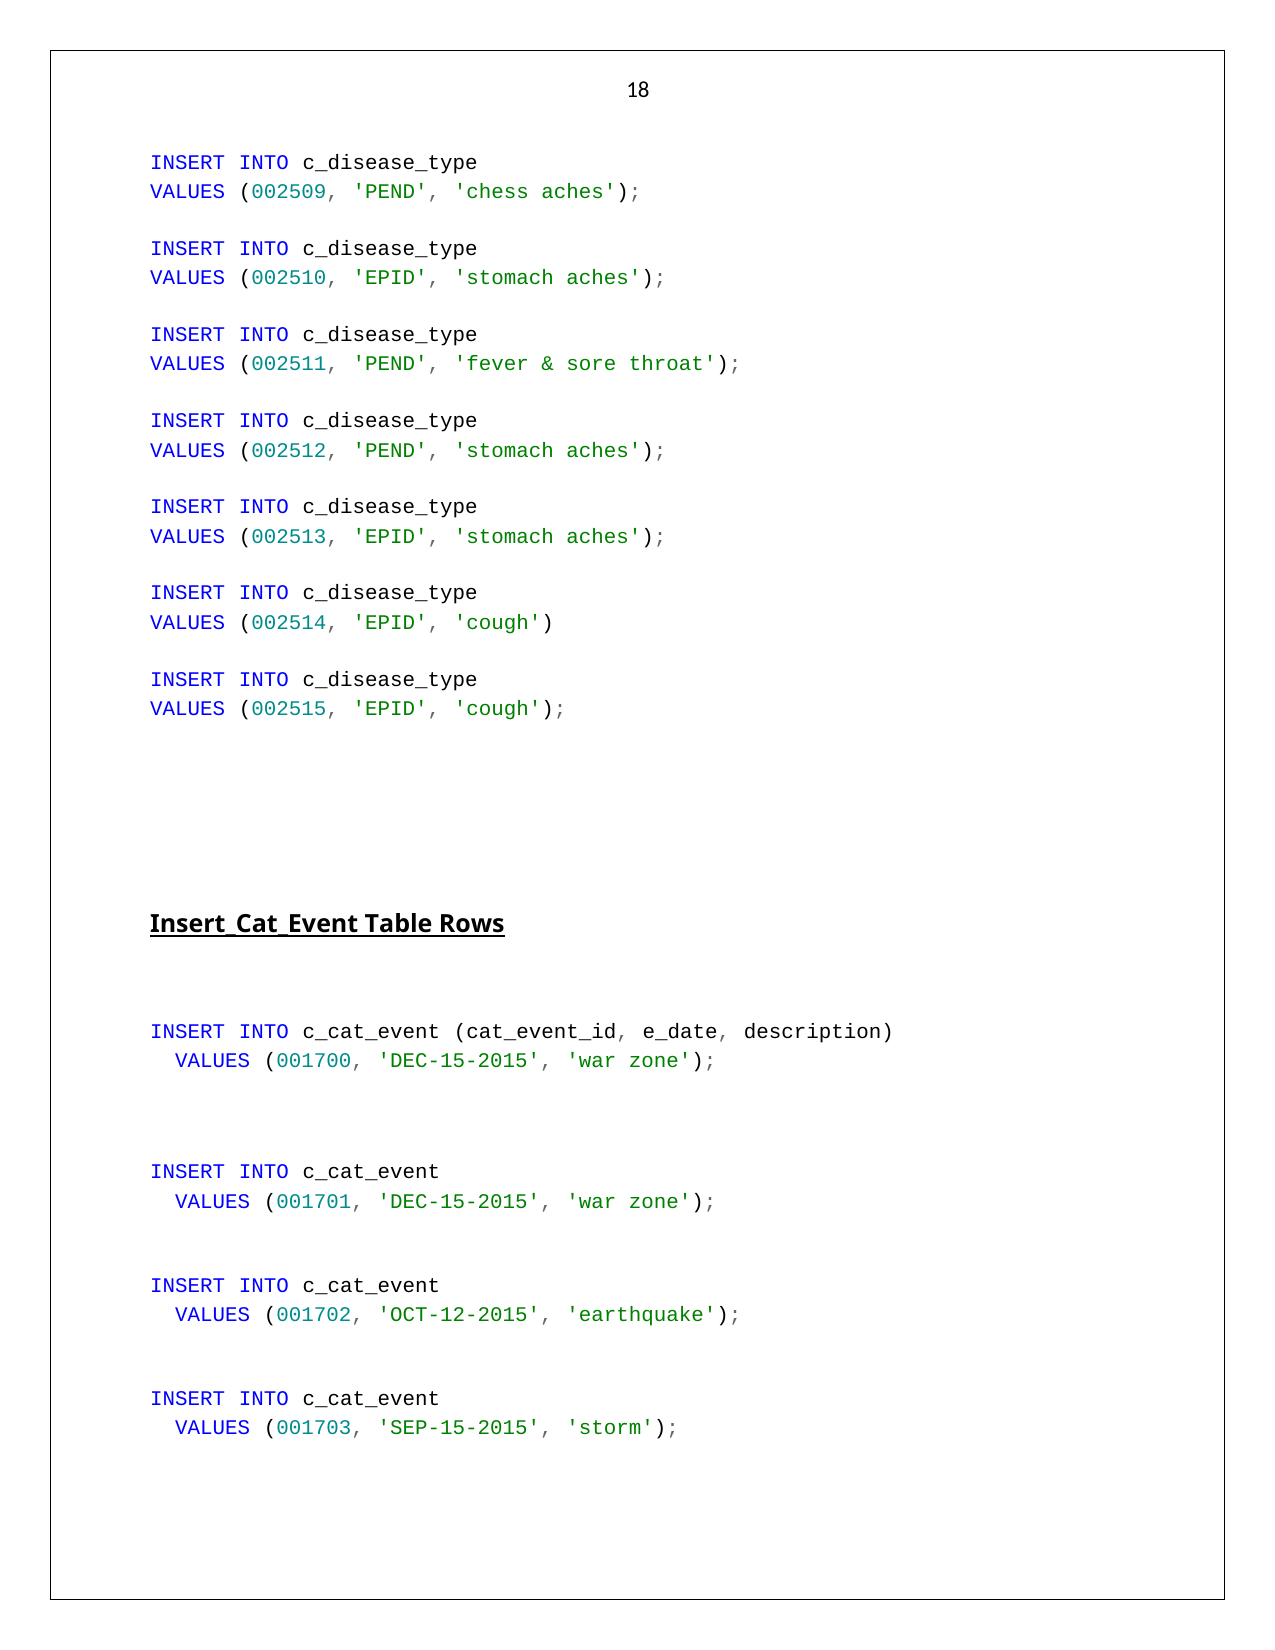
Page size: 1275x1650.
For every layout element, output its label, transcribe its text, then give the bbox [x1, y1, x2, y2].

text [150, 1019, 1125, 1496]
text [150, 150, 1125, 722]
text Insert_Cat_Event Table Rows [150, 906, 1125, 940]
